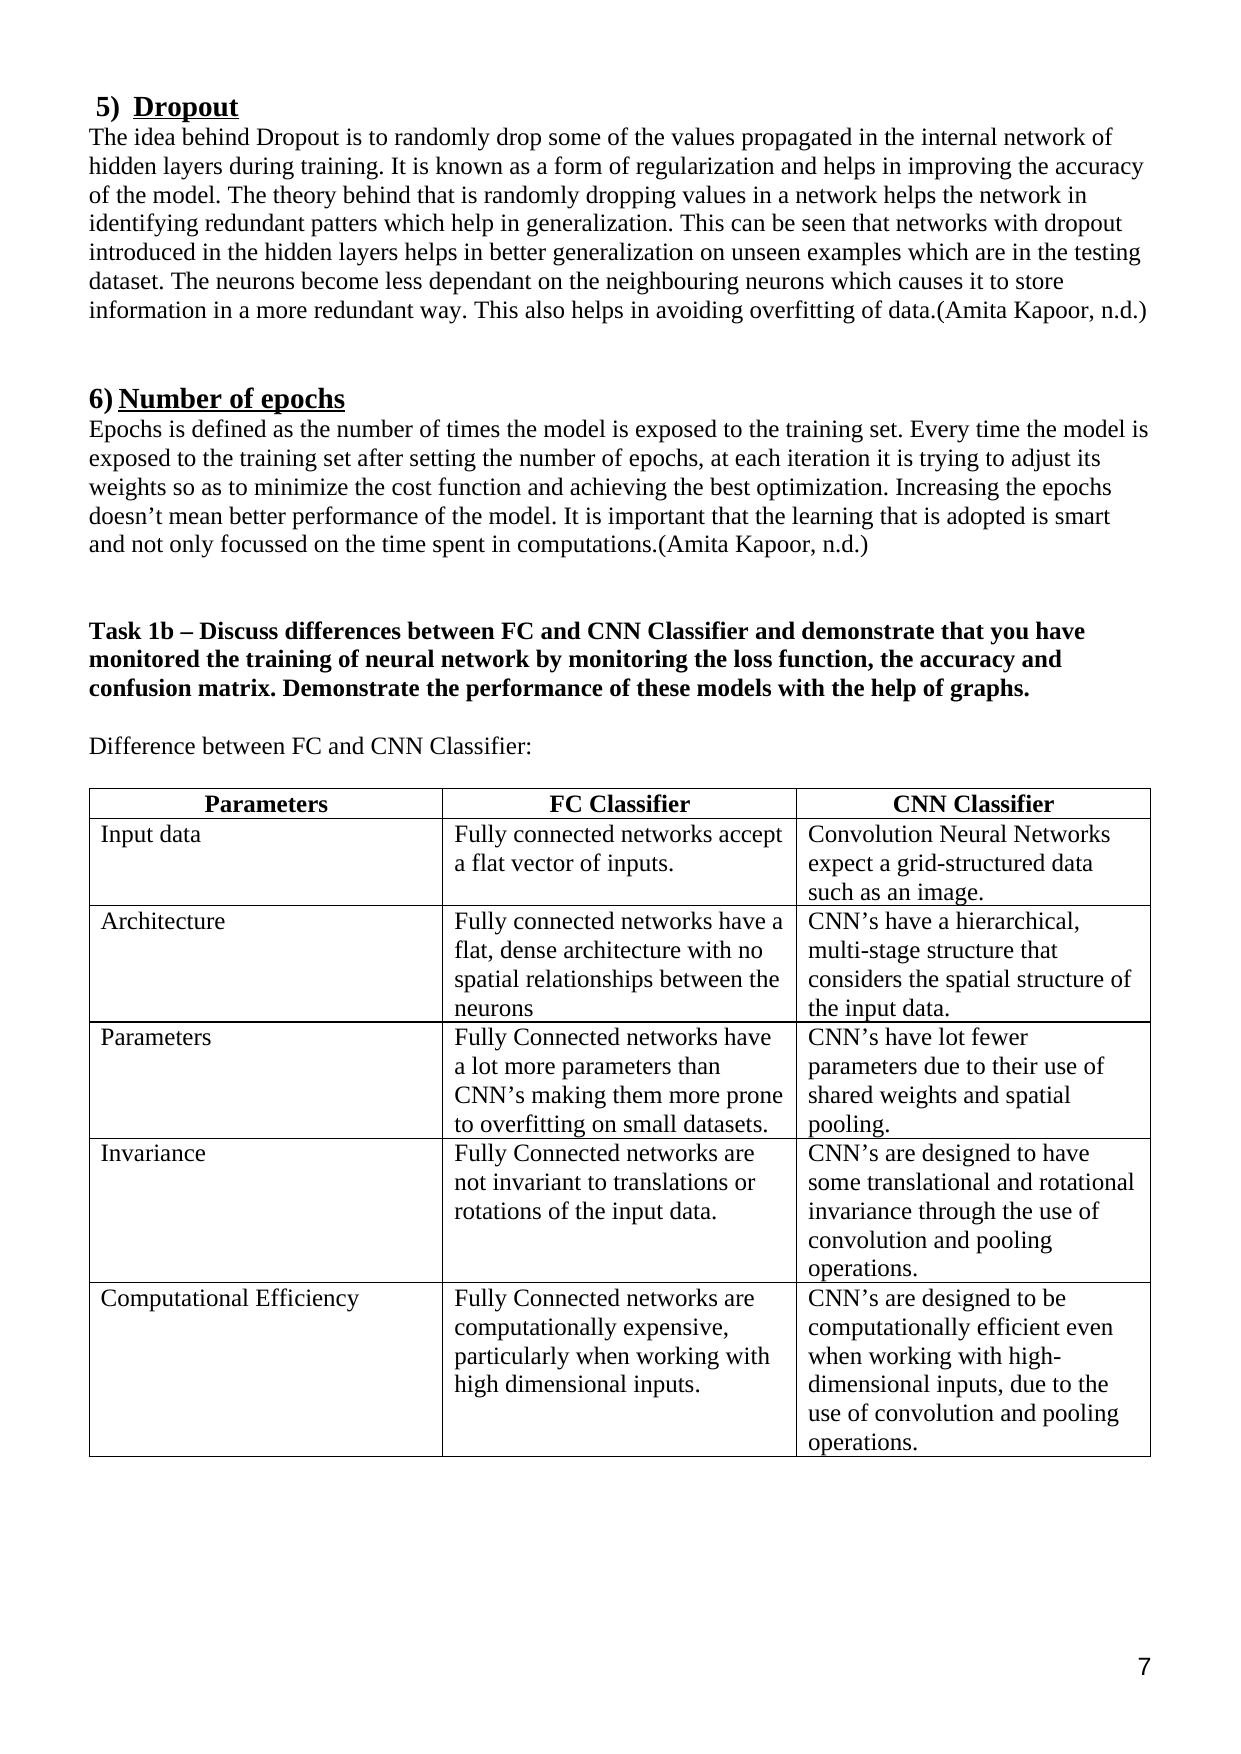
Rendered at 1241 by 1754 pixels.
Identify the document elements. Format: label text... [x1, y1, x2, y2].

table_cell Computational Efficiency [90, 1283, 442, 1456]
table_cell Parameters [90, 1023, 442, 1137]
text Task 1b – Discuss differences between FC and CNN Classifier and demonstrate that you have monitored the training of neural network by monitoring the loss function, the accuracy and confusion matrix. Demonstrate the performance of these models with the help of graphs. [89, 616, 1152, 702]
table_header FC Classifier [443, 789, 796, 818]
table_cell Fully Connected networks are not invariant to translations or rotations of the input data. [443, 1139, 796, 1282]
table_cell CNN’s have a hierarchical, multi-stage structure that considers the spatial structure of the input data. [797, 906, 1150, 1021]
table_cell CNN’s are designed to have some translational and rotational invariance through the use of convolution and pooling operations. [797, 1139, 1150, 1282]
list Number of epochs [89, 381, 1152, 414]
table_cell Fully Connected networks are computationally expensive, particularly when working with high dimensional inputs. [443, 1283, 796, 1456]
list Dropout [96, 89, 1152, 122]
table_cell Invariance [90, 1139, 442, 1282]
table_cell Fully connected networks have a flat, dense architecture with no spatial relationships between the neurons [443, 906, 796, 1021]
table_cell CNN’s have lot fewer parameters due to their use of shared weights and spatial pooling. [797, 1023, 1150, 1137]
table_header CNN Classifier [797, 789, 1150, 818]
text Epochs is defined as the number of times the model is exposed to the training set. Every time the model is exposed to the training set after setting the number of epochs, at each iteration it is trying to adjust its weights so as to minimize the cost function and achieving the best optimization. Increasing the epochs doesn’t mean better performance of the model. It is important that the learning that is adopted is smart and not only focussed on the time spent in computations. [89, 414, 1152, 558]
table_header Parameters [90, 789, 442, 818]
table_cell Architecture [90, 906, 442, 1021]
table_cell Input data [90, 819, 442, 905]
table_cell Fully Connected networks have a lot more parameters than CNN’s making them more prone to overfitting on small datasets. [443, 1023, 796, 1137]
table_cell CNN’s are designed to be computationally efficient even when working with high-dimensional inputs, due to the use of convolution and pooling operations. [797, 1283, 1150, 1456]
text Difference between FC and CNN Classifier: [89, 731, 1152, 759]
table_cell Fully connected networks accept a flat vector of inputs. [443, 819, 796, 905]
text The idea behind Dropout is to randomly drop some of the values propagated in the internal network of hidden layers during training. It is known as a form of regularization and helps in improving the accuracy of the model. The theory behind that is randomly dropping values in a network helps the network in identifying redundant patters which help in generalization. This can be seen that networks with dropout introduced in the hidden layers helps in better generalization on unseen examples which are in the testing dataset. The neurons become less dependant on the neighbouring neurons which causes it to store information in a more redundant way. This also helps in avoiding overfitting of data. [89, 122, 1152, 323]
table_cell Convolution Neural Networks expect a grid-structured data such as an image. [797, 819, 1150, 905]
